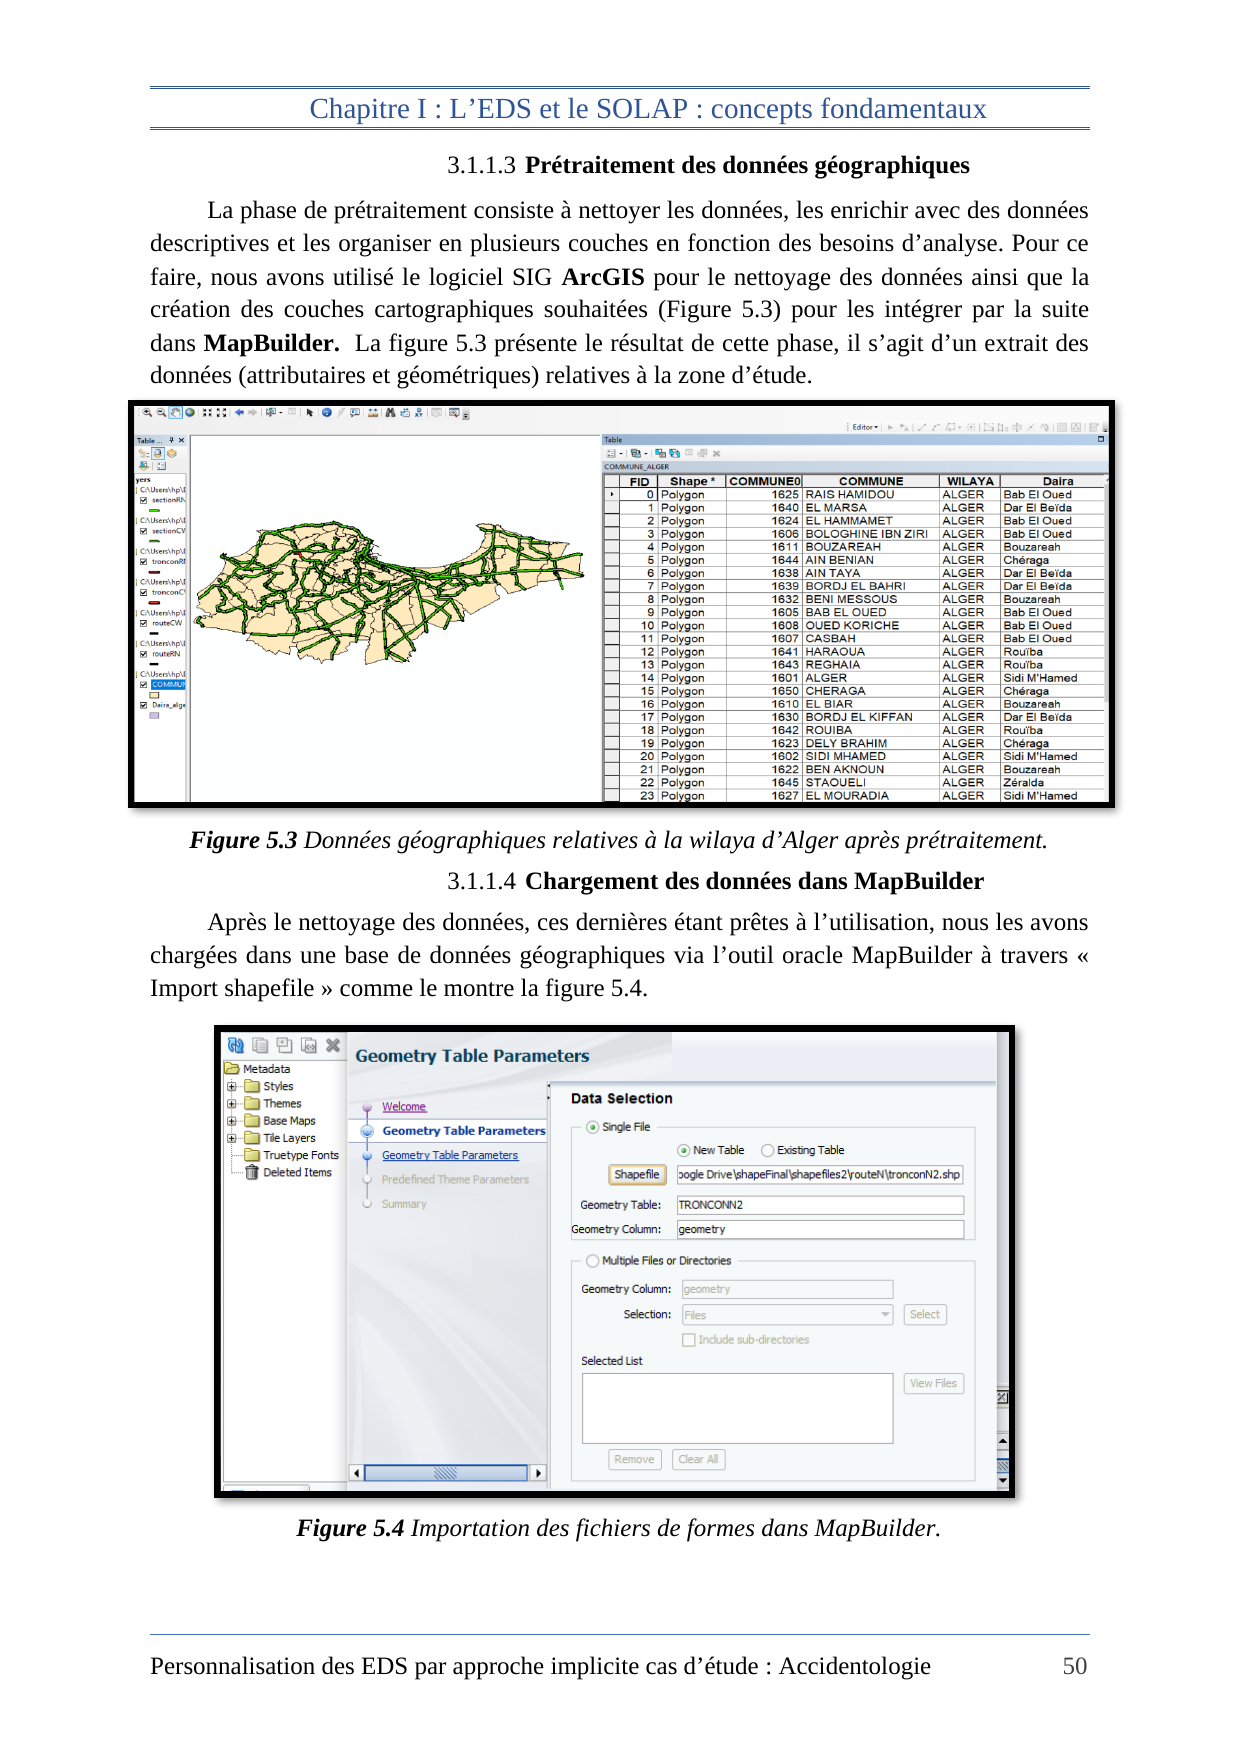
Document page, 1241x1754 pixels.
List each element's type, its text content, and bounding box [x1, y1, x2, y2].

subtitle Prétraitement des données géographiques [390, 150, 1090, 179]
text La phase de prétraitement consiste à nettoyer les données, les enrichir avec des données descriptives et les organiser en plusieurs couches en fonction des besoins d’analyse. Pour ce faire, nous avons utilisé le logiciel SIG ArcGIS pour le nettoyage des données ainsi que la création des couches cartographiques souhaitées (Figure 5.3) pour les intégrer par la suite dans MapBuilder. La figure 5.3 présente le résultat de cette phase, il s’agit d’un extrait des données (attributaires et géométriques) relatives à la zone d’étude. [150, 196, 1090, 389]
text Après le nettoyage des données, ces dernières étant prêtes à l’utilisation, nous les avons chargées dans une base de données géographiques via l’outil oracle MapBuilder à travers « Import shapefile » comme le montre la figure 5.4. [150, 907, 1090, 1002]
text Figure 5.4 Importation des fichiers de formes dans MapBuilder. [150, 1513, 1090, 1542]
subtitle Chargement des données dans MapBuilder [390, 866, 1090, 895]
picture [134, 406, 1109, 802]
picture [220, 1032, 1009, 1491]
text Figure 5.3 Données géographiques relatives à la wilaya d’Alger après prétraitement. [150, 825, 1090, 854]
